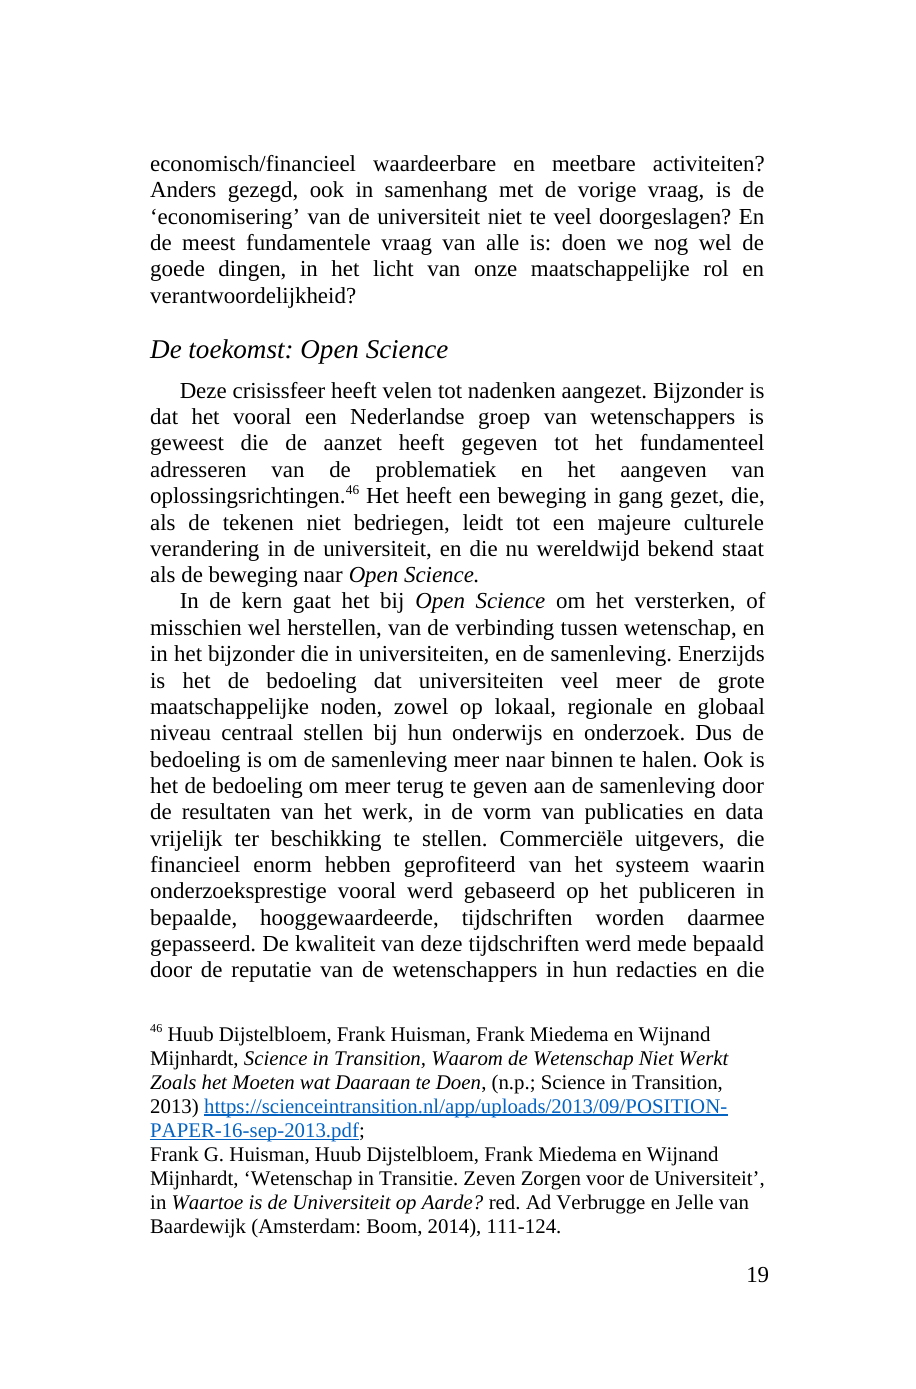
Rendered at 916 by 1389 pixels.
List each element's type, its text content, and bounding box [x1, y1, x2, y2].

text Deze crisissfeer heeft velen tot nadenken aangezet. Bijzonder is dat het vooral een Nederlandse groep van wetenschappers is geweest die de aanzet heeft gegeven tot het fundamenteel adresseren van de problematiek en het aangeven van oplossingsrichtingen. Het heeft een beweging in gang gezet, die, als de tekenen niet bedriegen, leidt tot een majeure culturele verandering in de universiteit, en die nu wereldwijd bekend staat als de beweging naar Open Science. [150, 377, 766, 588]
text De hiervoor gepresenteerde cocktail van vraagstukken heeft ertoe geleid dat universiteit in een crisissfeer is beland, zeker aan het begin van de 21e eeuw. Er dienden zich existentiële vraagstukken aan. Zijn we niet te zeer gericht geraakt op onderzoek, ten koste van onze opdracht in onderwijs? Heeft de hang naar efficiency, met de daarmee gepaard gaande regels, procedures en verantwoordingplichten, niet de noodzakelijke autonomie aangetast? Is er niet te veel aandacht gekomen voor economisch/financieel waardeerbare en meetbare activiteiten? Anders gezegd, ook in samenhang met de vorige vraag, is de ‘economisering’ van de universiteit niet te veel doorgeslagen? En de meest fundamentele vraag van alle is: doen we nog wel de goede dingen, in het licht van onze maatschappelijke rol en verantwoordelijkheid? [150, 150, 766, 308]
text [150, 588, 766, 983]
subtitle De toekomst: Open Science [150, 333, 766, 364]
